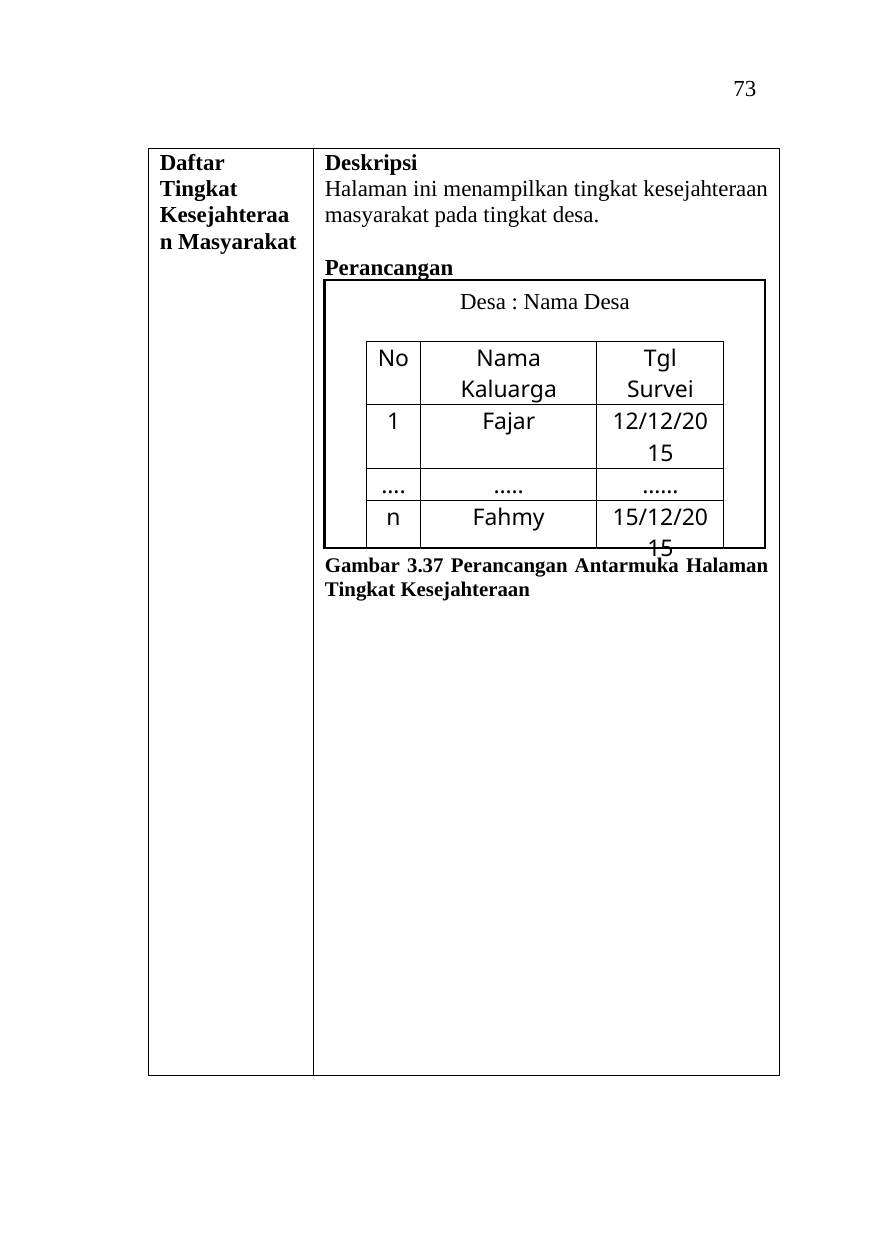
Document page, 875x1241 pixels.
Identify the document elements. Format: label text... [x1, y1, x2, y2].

table_cell Daftar Tingkat Kesejahteraan Masyarakat [149, 149, 313, 1075]
table_cell Deskripsi Halaman ini menampilkan tingkat kesejahteraan masyarakat pada tingkat desa. Perancangan Gambar . Perancangan Antarmuka Halaman Tingkat Kesejahteraan [314, 149, 779, 1075]
